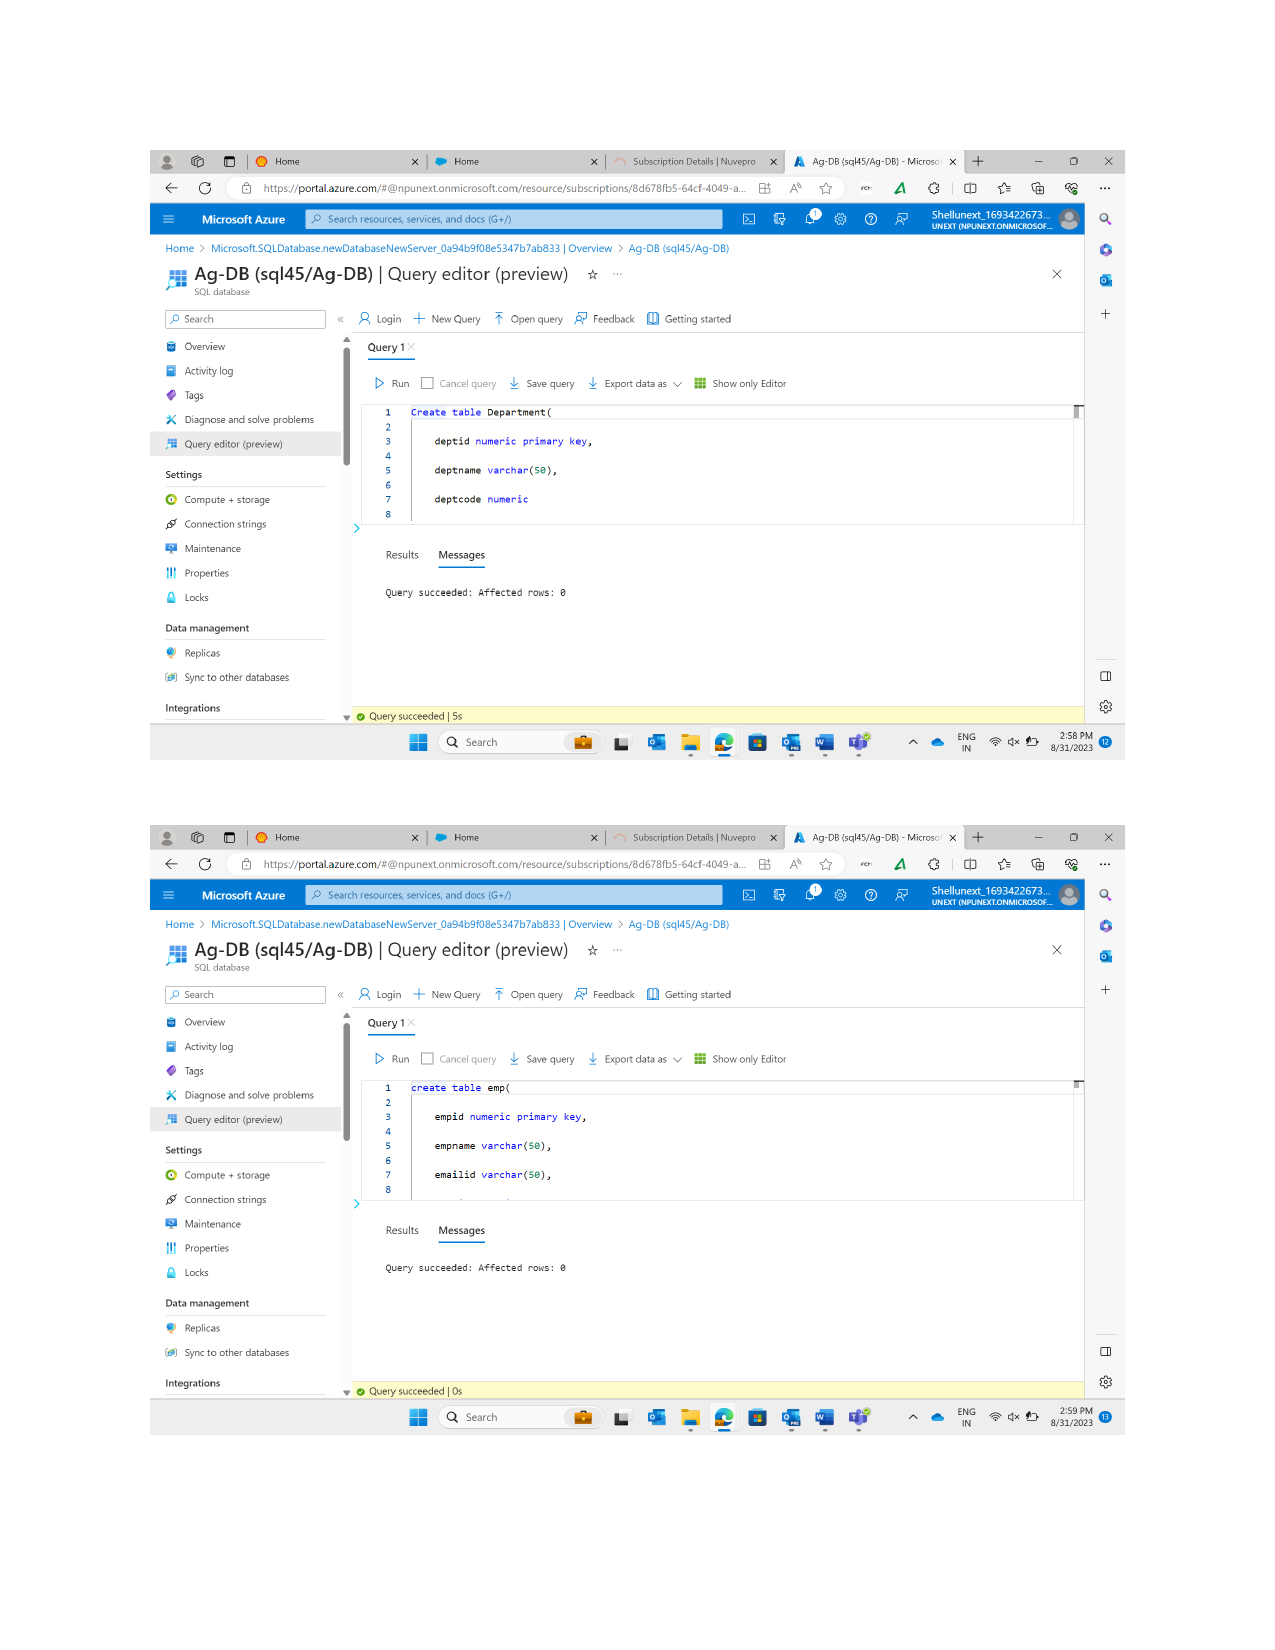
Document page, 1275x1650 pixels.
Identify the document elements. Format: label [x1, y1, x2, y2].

picture [150, 150, 1125, 760]
picture [150, 825, 1125, 1435]
